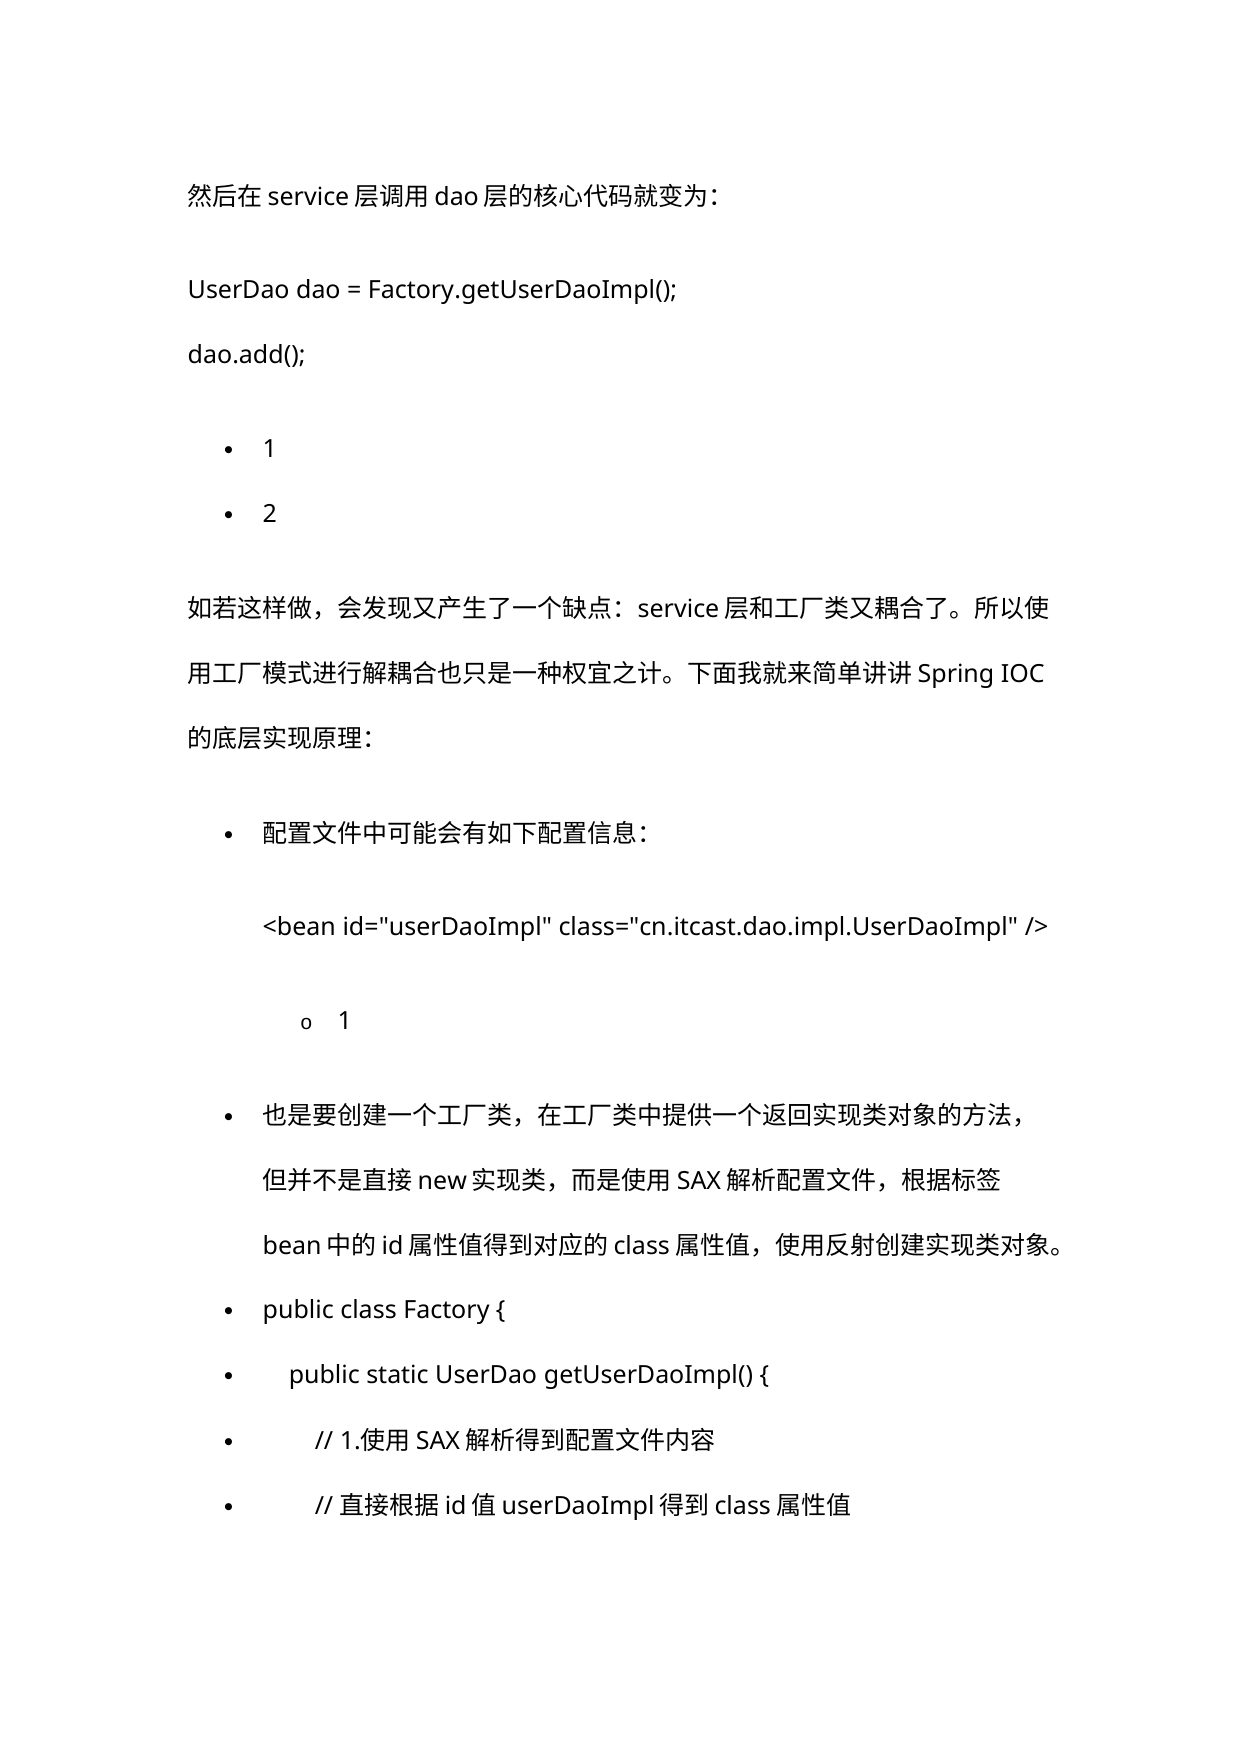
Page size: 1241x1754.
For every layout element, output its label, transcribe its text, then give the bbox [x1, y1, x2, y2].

text UserDao dao = Factory.getUserDaoImpl(); [187, 256, 1053, 321]
list 配置文件中可能会有如下配置信息： [225, 799, 1053, 864]
text 如若这样做，会发现又产生了一个缺点：service层和工厂类又耦合了。所以使用工厂模式进行解耦合也只是一种权宜之计。下面我就来简单讲讲Spring IOC的底层实现原理： [187, 574, 1053, 769]
list public class Factory { [225, 1305, 1053, 1370]
text dao.add(); [187, 321, 1053, 386]
text 然后在service层调用dao层的核心代码就变为： [187, 162, 1053, 227]
list // 1.使用SAX解析得到配置文件内容 [225, 1435, 1053, 1500]
text <bean id="userDaoImpl" class="cn.itcast.dao.impl.UserDaoImpl" /> [262, 893, 1053, 958]
list 2 [225, 480, 1053, 545]
list 1 [300, 987, 1053, 1052]
list 1 [225, 415, 1053, 480]
list 也是要创建一个工厂类，在工厂类中提供一个返回实现类对象的方法，但并不是直接new实现类，而是使用SAX解析配置文件，根据标签bean中的id属性值得到对应的class属性值，使用反射创建实现类对象。 [225, 1081, 1053, 1276]
list public static UserDao getUserDaoImpl() { [225, 1370, 1053, 1435]
list // 直接根据id值userDaoImpl得到class属性值 [225, 1500, 1053, 1565]
